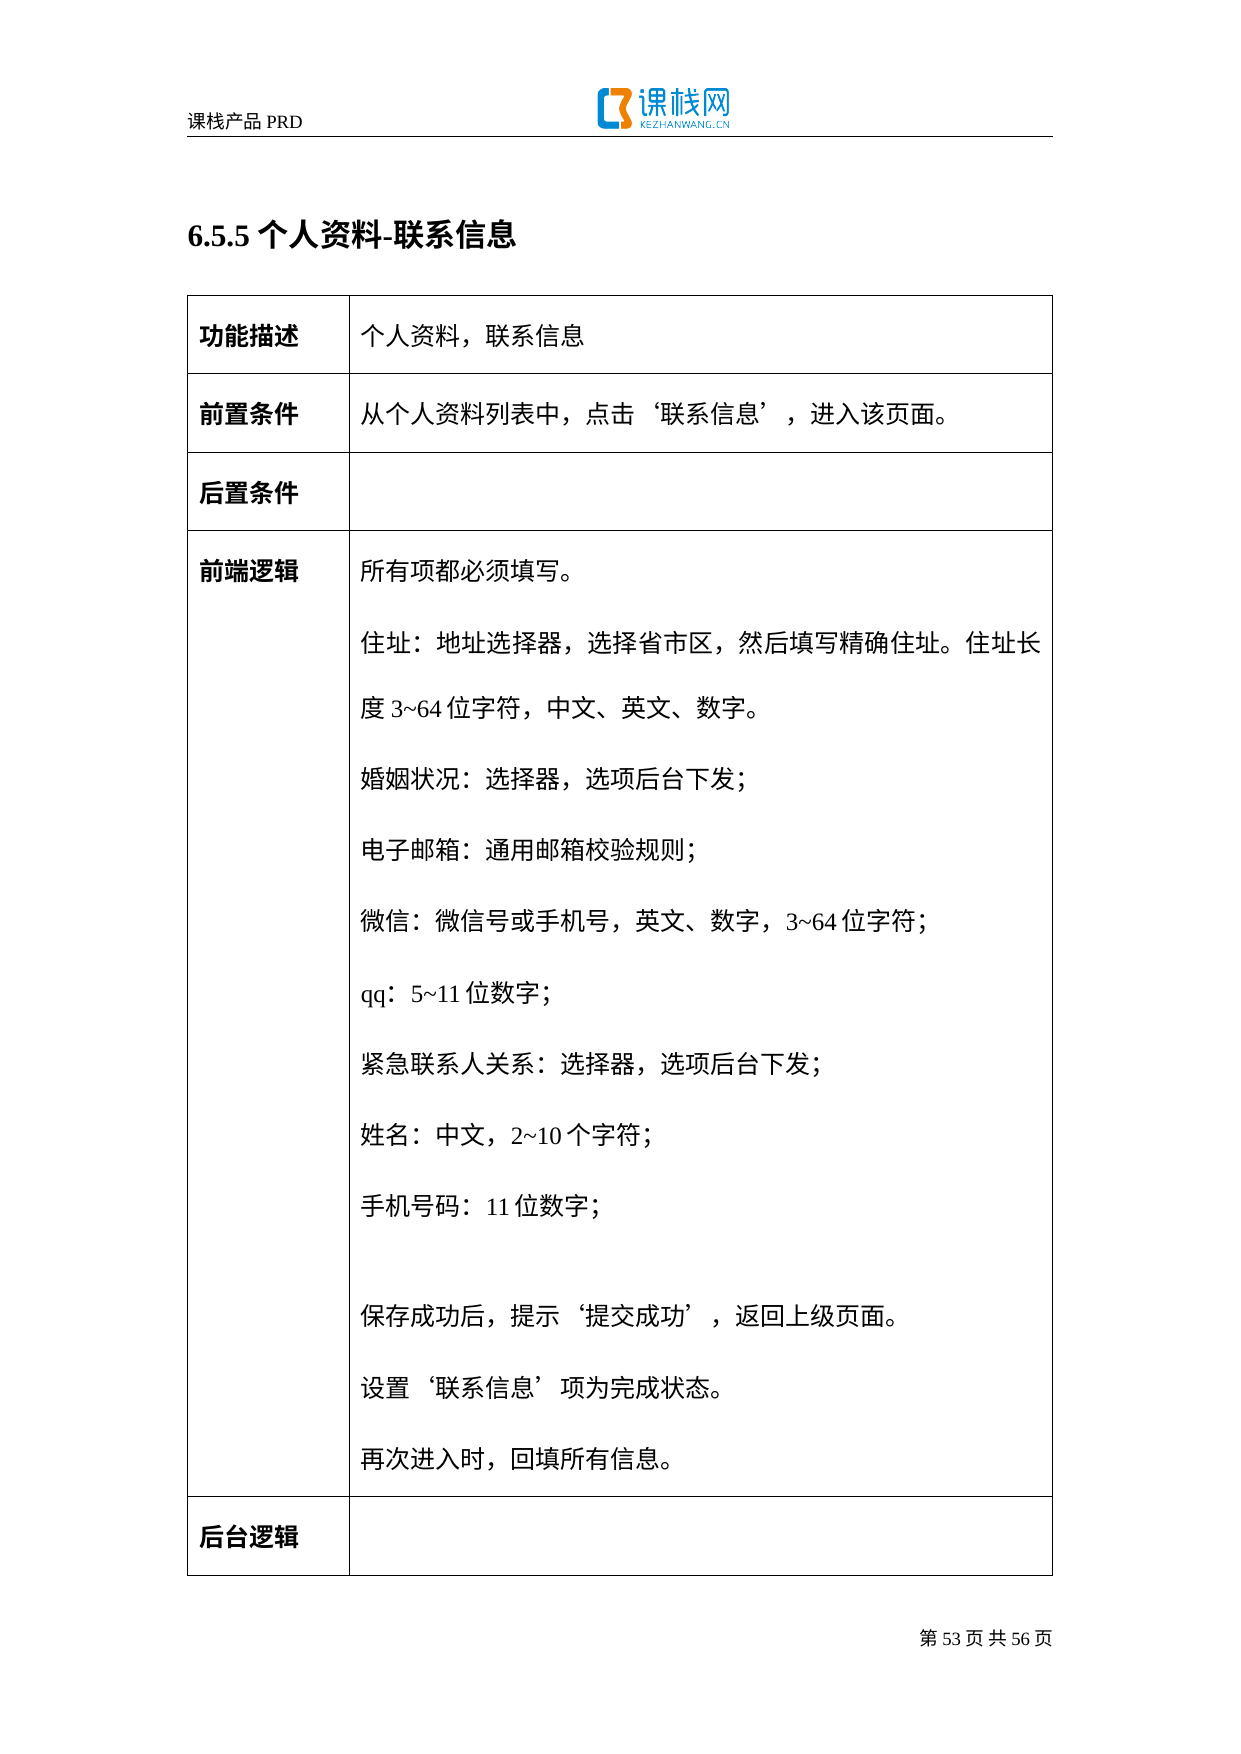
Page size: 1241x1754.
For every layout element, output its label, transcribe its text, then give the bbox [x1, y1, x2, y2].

table_cell [350, 1497, 1052, 1575]
picture [707, 91, 726, 97]
table_cell 后置条件 [188, 453, 349, 530]
picture [605, 88, 729, 129]
table_cell 所有项都必须填写。 住址：地址选择器，选择省市区，然后填写精确住址。住址长度3~64位字符，中文、英文、数字。 婚姻状况：选择器，选项后台下发； 电子邮箱：通用邮箱校验规则； 微信：微信号或手机号，英文、数字，3~64位字符； qq：5~11位数字； 紧急联系人关系：选择器，选项后台下发； 姓名：中文，2~10个字符； 手机号码：11位数字； 保存成功后，提示‘提交成功’，返回上级页面。 设置‘联系信息’项为完成状态。 再次进入时，回填所有信息。 [350, 531, 1052, 1496]
table_cell 后台逻辑 [188, 1497, 349, 1575]
table_cell 从个人资料列表中，点击‘联系信息’，进入该页面。 [350, 374, 1052, 452]
table_header 个人资料，联系信息 [350, 296, 1052, 373]
table_header 功能描述 [188, 296, 349, 373]
picture [715, 96, 719, 106]
table_cell [350, 453, 1052, 530]
picture [679, 88, 688, 94]
subtitle 个人资料-联系信息 [187, 201, 1053, 266]
table_cell 前端逻辑 [188, 531, 349, 1496]
table_cell 前置条件 [188, 374, 349, 452]
